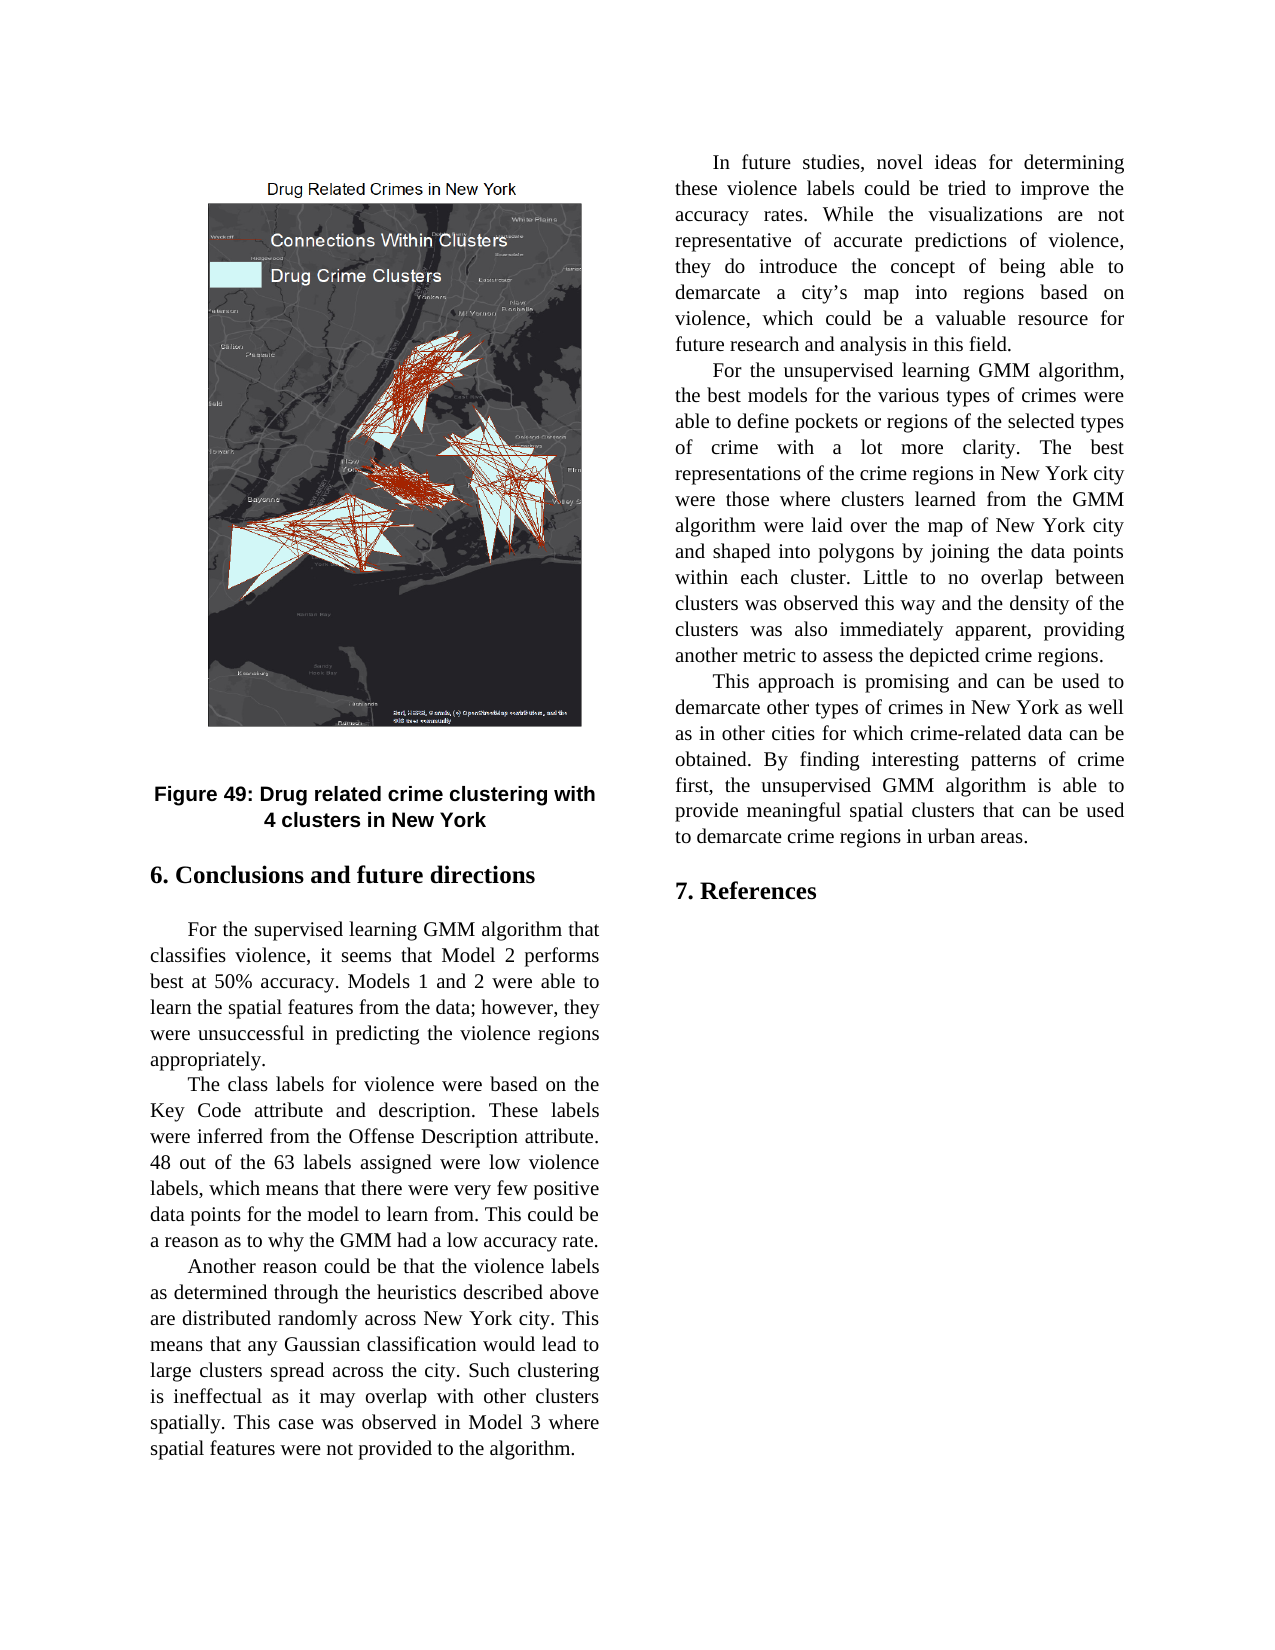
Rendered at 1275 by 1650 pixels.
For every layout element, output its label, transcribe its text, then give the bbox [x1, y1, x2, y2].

text 6. Conclusions and future directions [150, 860, 600, 888]
text For the supervised learning GMM algorithm that classifies violence, it seems that Model 2 performs best at 50% accuracy. Models 1 and 2 were able to learn the spatial features from the data; however, they were unsuccessful in predicting the violence regions appropriately. [150, 917, 600, 1071]
text 7. References [675, 876, 1125, 905]
text Another reason could be that the violence labels as determined through the heuristics described above are distributed randomly across New York city. This means that any Gaussian classification would lead to large clusters spread across the city. Such clustering is ineffectual as it may overlap with other clusters spatially. This case was observed in Model 3 where spatial features were not provided to the algorithm. [150, 1254, 600, 1459]
text Figure 49: Drug related crime clustering with 4 clusters in New York [150, 782, 600, 832]
text The class labels for violence were based on the Key Code attribute and description. These labels were inferred from the Offense Description attribute. 48 out of the 63 labels assigned were low violence labels, which means that there were very few positive data points for the model to learn from. This could be a reason as to why the GMM had a low accuracy rate. [150, 1072, 600, 1252]
text In future studies, novel ideas for determining these violence labels could be tried to improve the accuracy rates. While the visualizations are not representative of accurate predictions of violence, they do introduce the concept of being able to demarcate a city’s map into regions based on violence, which could be a valuable resource for future research and analysis in this field. [675, 150, 1125, 356]
picture [150, 150, 638, 780]
text This approach is promising and can be used to demarcate other types of crimes in New York as well as in other cities for which crime-related data can be obtained. By finding interesting patterns of crime first, the unsupervised GMM algorithm is able to provide meaningful spatial clusters that can be used to demarcate crime regions in urban areas. [675, 669, 1125, 848]
text For the unsupervised learning GMM algorithm, the best models for the various types of crimes were able to define pockets or regions of the selected types of crime with a lot more clarity. The best representations of the crime regions in New York city were those where clusters learned from the GMM algorithm were laid over the map of New York city and shaped into polygons by joining the data points within each cluster. Little to no overlap between clusters was observed this way and the density of the clusters was also immediately apparent, providing another metric to assess the depicted crime regions. [675, 357, 1125, 667]
